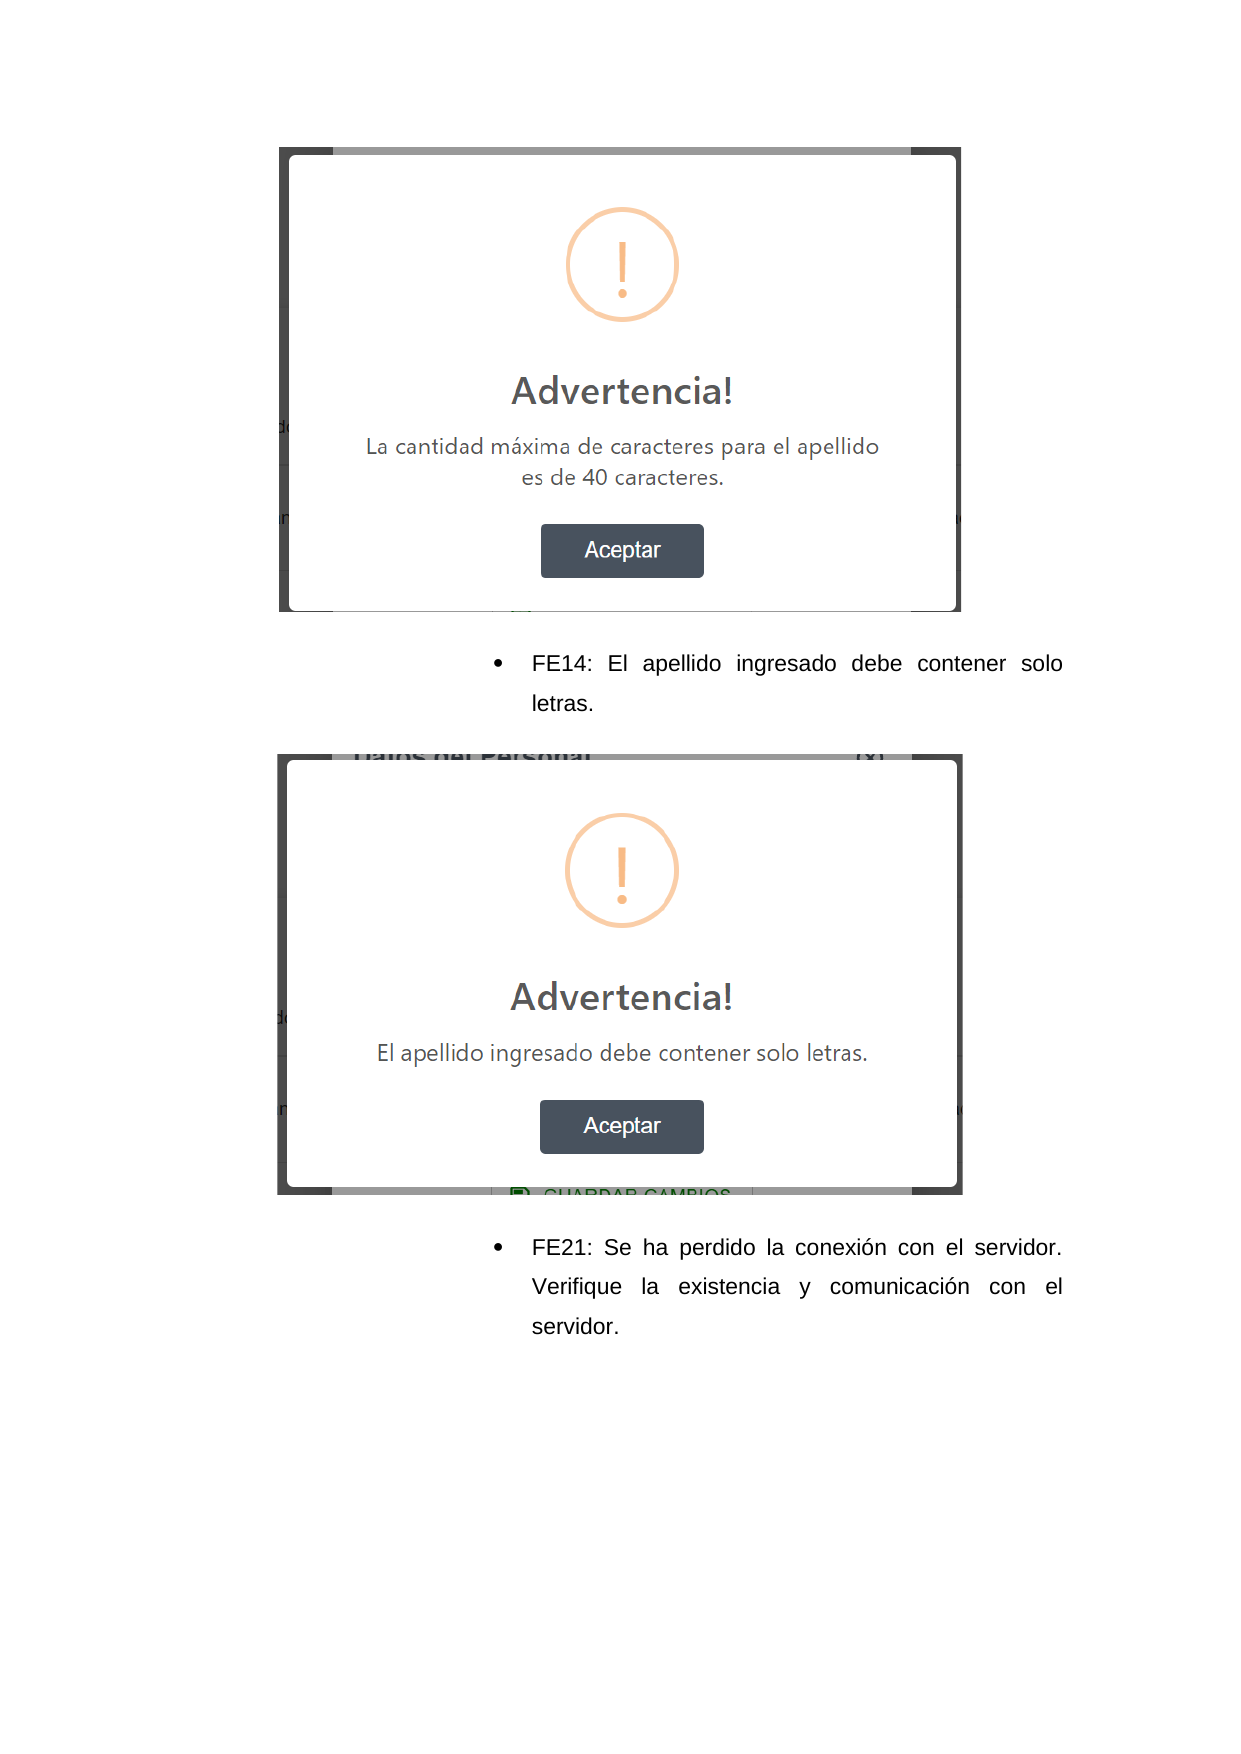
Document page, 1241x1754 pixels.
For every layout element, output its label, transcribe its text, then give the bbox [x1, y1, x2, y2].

list FE21: Se ha perdido la conexión con el servidor. Verifique la existencia y comunicación con el servidor. [494, 1234, 1063, 1339]
picture [277, 754, 963, 1195]
list FE14: El apellido ingresado debe contener solo letras. [494, 650, 1063, 716]
picture [279, 147, 962, 612]
